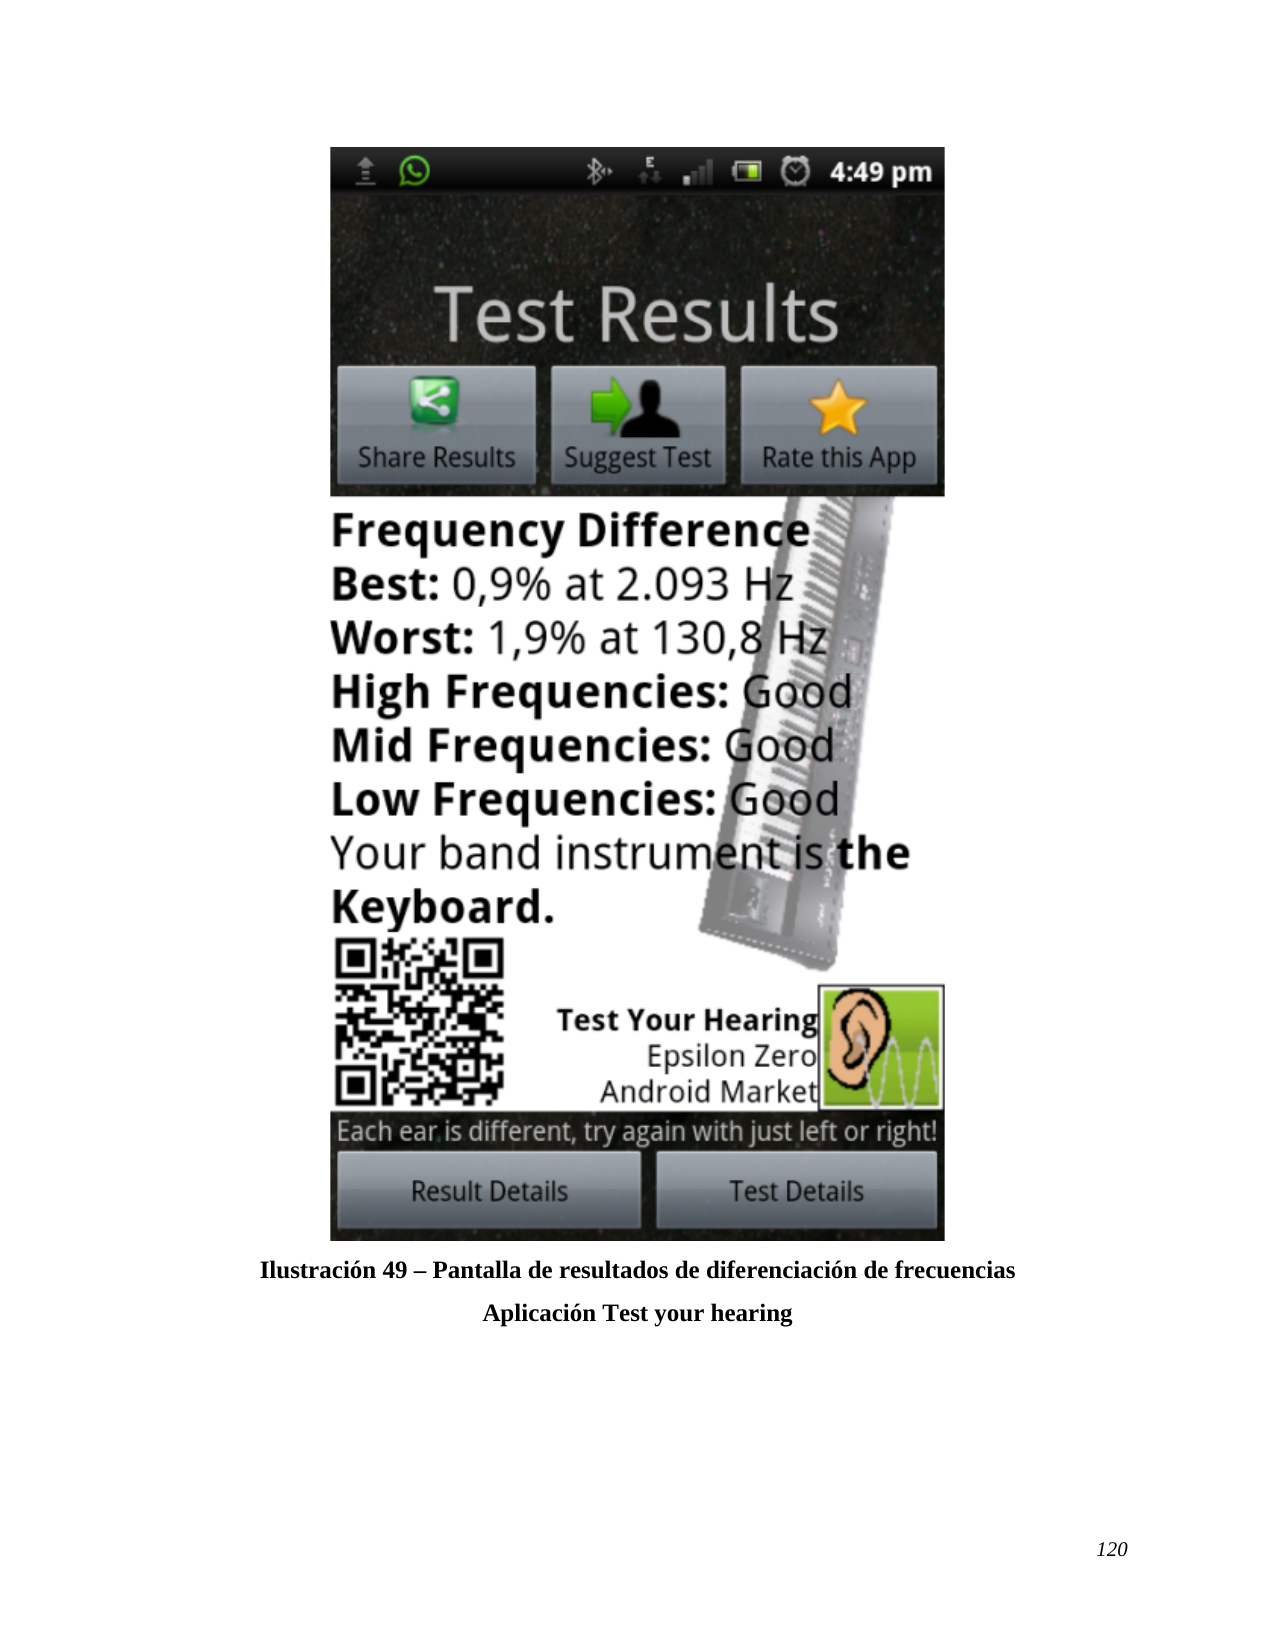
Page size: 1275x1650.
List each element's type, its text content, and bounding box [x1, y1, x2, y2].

text Ilustración 49 – Pantalla de resultados de diferenciación de frecuencias Aplicación Test your hearing [148, 1255, 1127, 1327]
picture [330, 147, 945, 1241]
